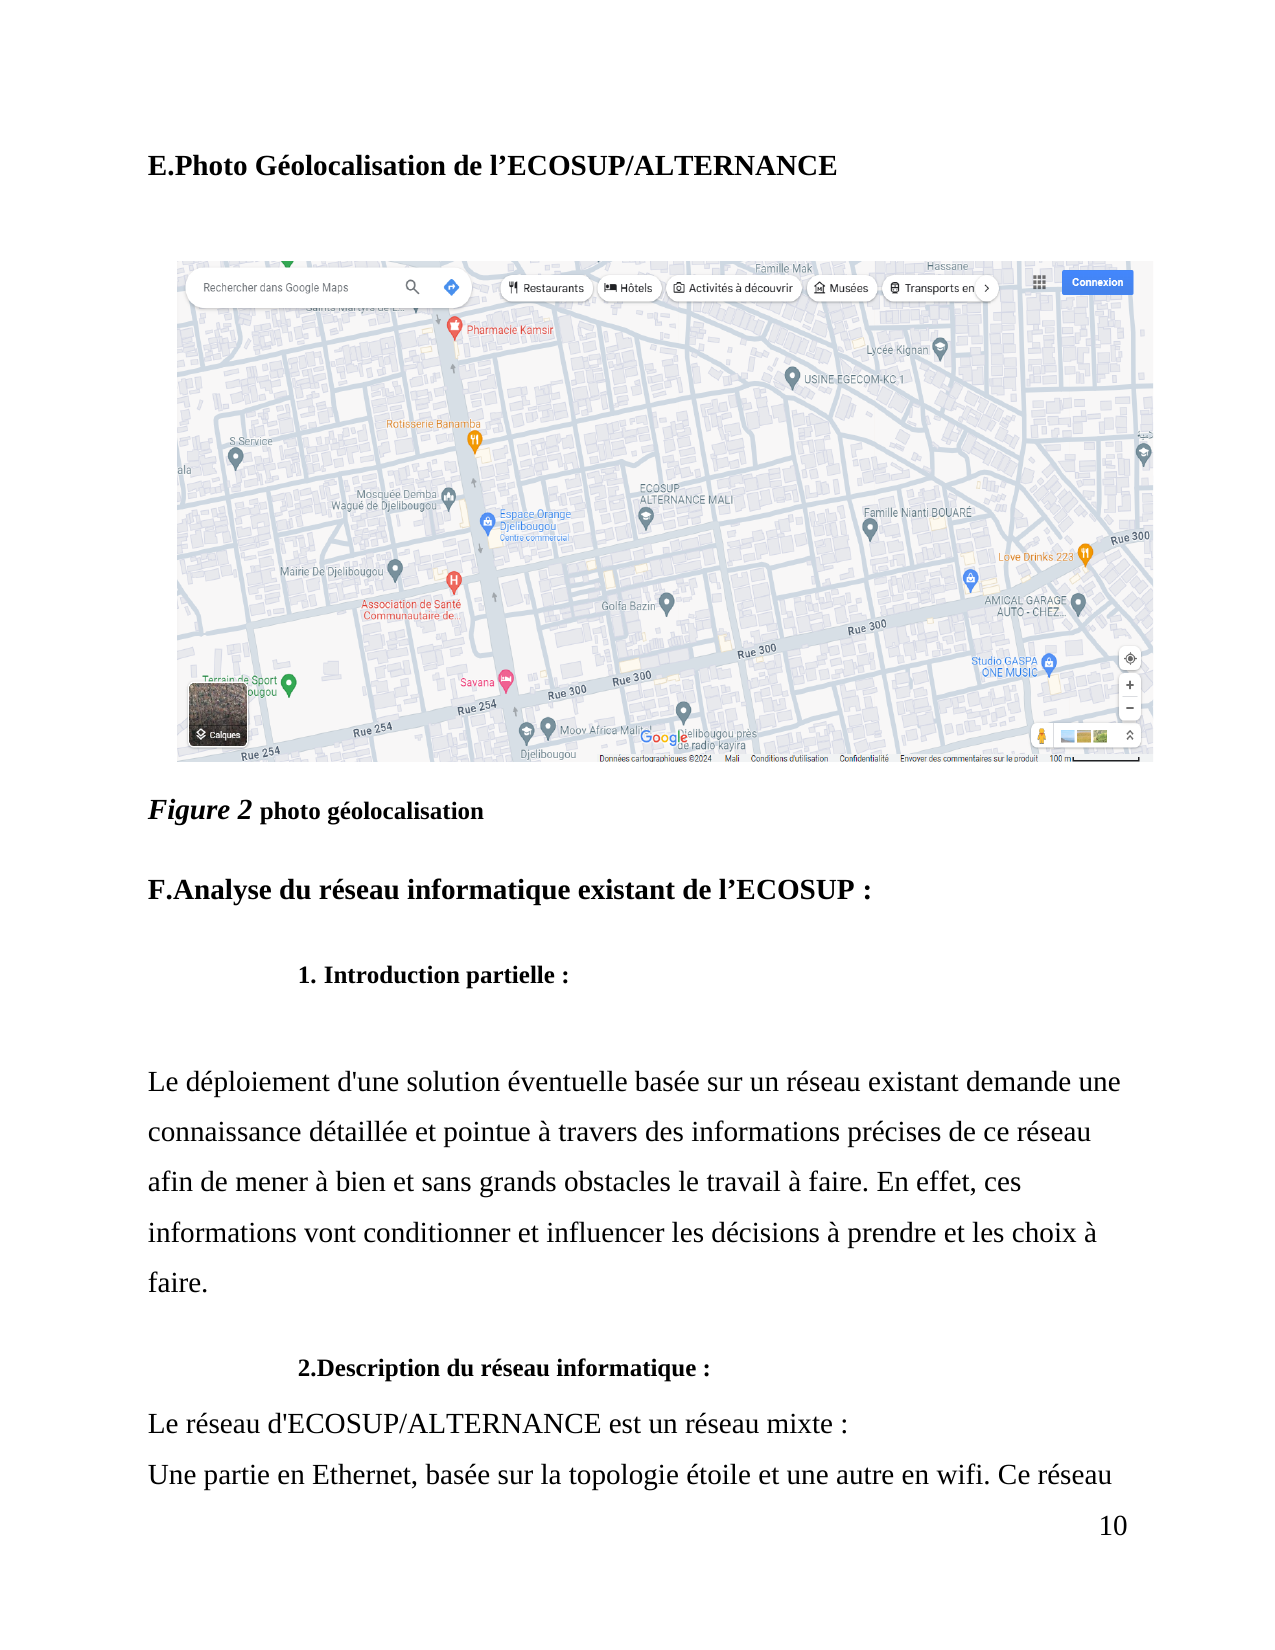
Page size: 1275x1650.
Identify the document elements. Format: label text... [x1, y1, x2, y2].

subtitle Analyse du réseau informatique existant de l’ECOSUP : [148, 872, 1127, 905]
subtitle Introduction partielle : [298, 960, 1127, 988]
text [148, 1457, 1127, 1490]
subtitle Photo Géolocalisation de l’ECOSUP/ALTERNANCE [148, 148, 1127, 181]
subtitle Description du réseau informatique : [298, 1353, 1127, 1382]
text Le déploiement d'une solution éventuelle basée sur un réseau existant demande une connaissance détaillée et pointue à travers des informations précises de ce réseau afin de mener à bien et sans grands obstacles le travail à faire. En effet, ces informations vont conditionner et influencer les décisions à prendre et les choix à faire. [148, 1064, 1127, 1298]
text Figure 2 photo géolocalisation [148, 792, 1127, 826]
text Le réseau d'ECOSUP/ALTERNANCE est un réseau mixte : [148, 1407, 1127, 1440]
picture [177, 261, 1154, 762]
